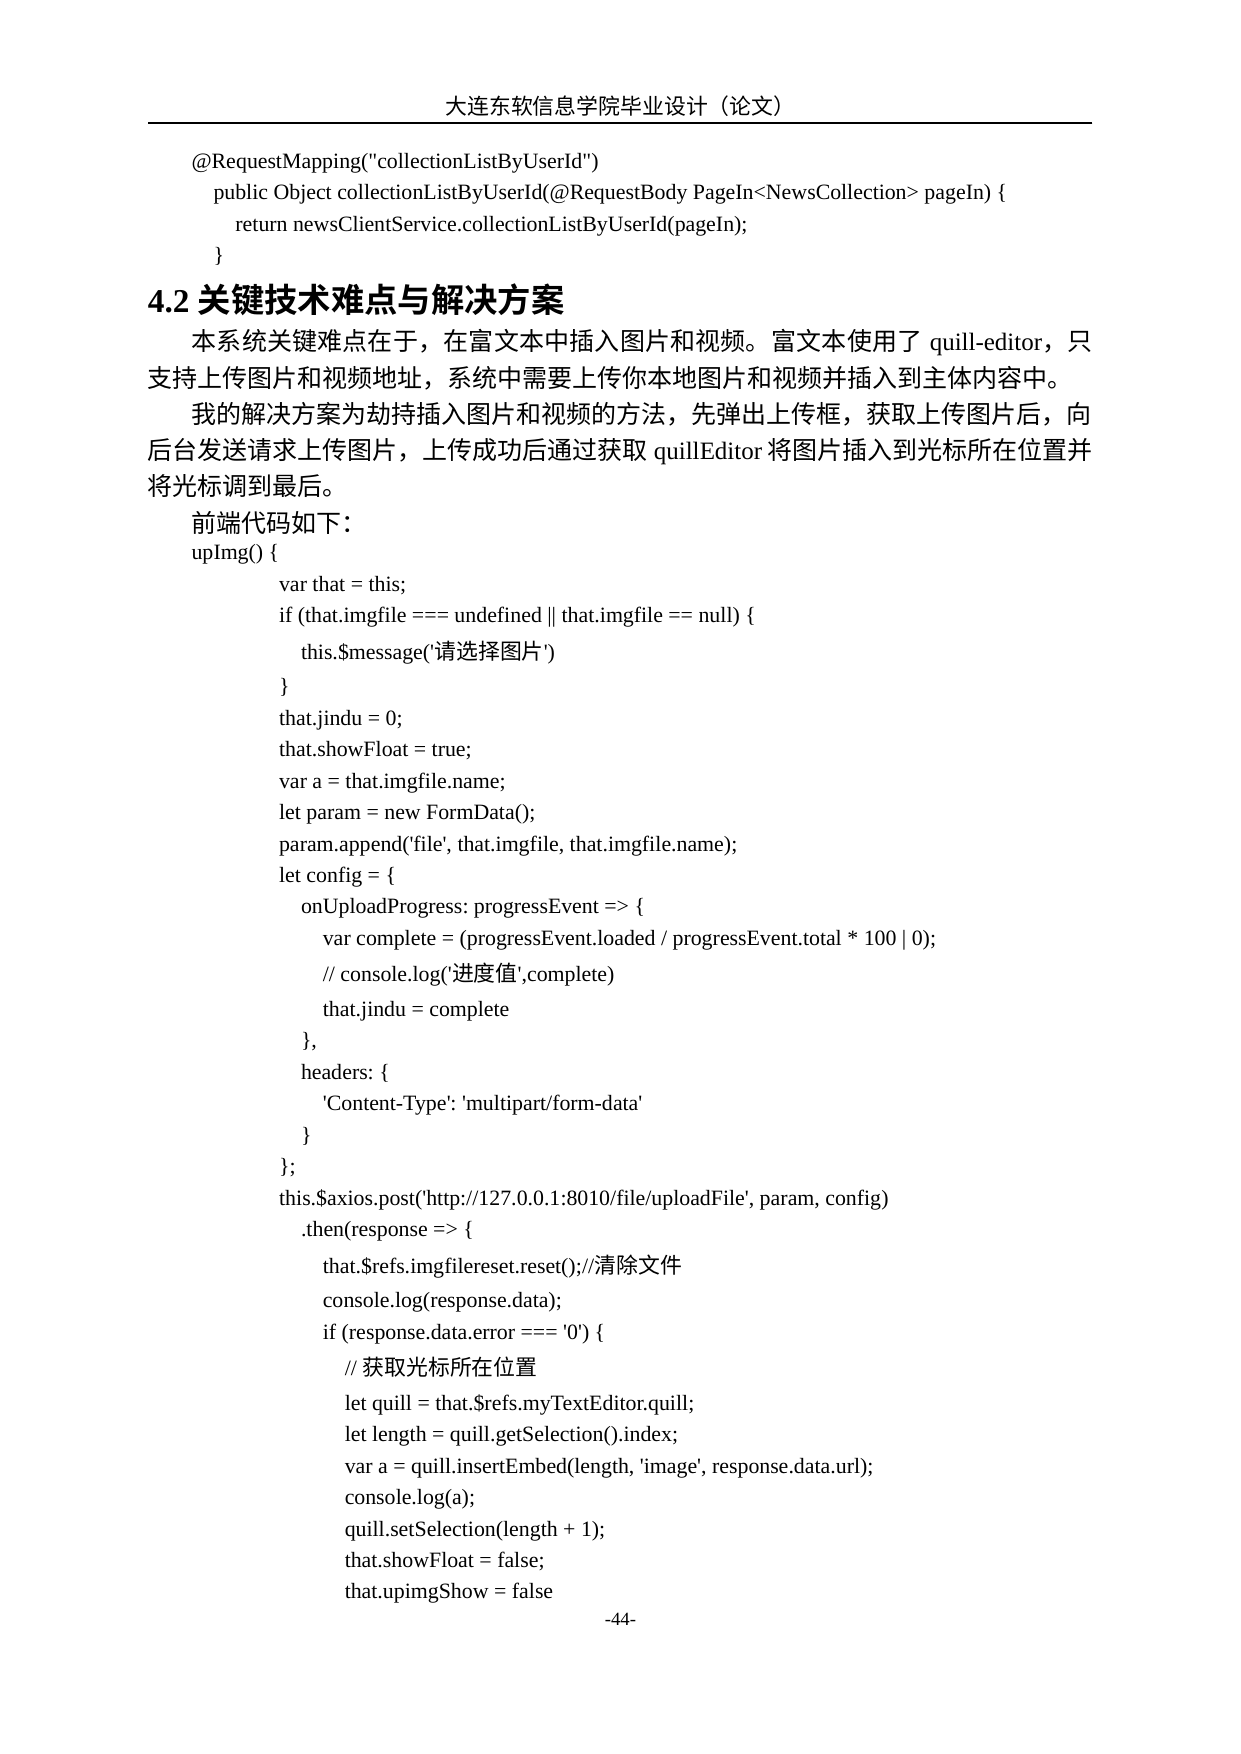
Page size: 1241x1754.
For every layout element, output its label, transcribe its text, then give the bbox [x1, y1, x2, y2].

text .then(response => { [148, 1216, 1092, 1241]
text }; [148, 1153, 1092, 1178]
text public Object collectionListByUserId(@RequestBody PageIn<NewsCollection> pageIn) { [148, 179, 1092, 204]
text that.$refs.imgfilereset.reset();//清除文件 [148, 1248, 1092, 1279]
text this.$message('请选择图片') [148, 634, 1092, 665]
text console.log(a); [148, 1484, 1092, 1509]
text headers: { [148, 1059, 1092, 1084]
text 'Content-Type': 'multipart/form-data' [148, 1090, 1092, 1116]
text if (that.imgfile === undefined || that.imgfile == null) { [148, 602, 1092, 627]
text that.jindu = 0; [148, 705, 1092, 730]
text }, [148, 1027, 1092, 1053]
text let length = quill.getSelection().index; [148, 1421, 1092, 1446]
text quill.setSelection(length + 1); [148, 1516, 1092, 1541]
text var that = this; [148, 571, 1092, 596]
text console.log(response.data); [148, 1287, 1092, 1312]
text return newsClientService.collectionListByUserId(pageIn); [148, 211, 1092, 236]
text if (response.data.error === '0') { [148, 1319, 1092, 1344]
text // console.log('进度值',complete) [148, 956, 1092, 988]
text 本系统关键难点在于，在富文本中插入图片和视频。富文本使用了quill-editor，只支持上传图片和视频地址，系统中需要上传你本地图片和视频并插入到主体内容中。 [148, 322, 1092, 394]
text let param = new FormData(); [148, 799, 1092, 824]
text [148, 148, 1092, 173]
text } [148, 1122, 1092, 1147]
text var complete = (progressEvent.loaded / progressEvent.total * 100 | 0); [148, 925, 1092, 950]
text that.showFloat = true; [148, 736, 1092, 761]
text upImg() { [148, 539, 1092, 564]
text } [148, 673, 1092, 698]
text 我的解决方案为劫持插入图片和视频的方法，先弹出上传框，获取上传图片后，向后台发送请求上传图片，上传成功后通过获取quillEditor将图片插入到光标所在位置并将光标调到最后。 [148, 394, 1092, 503]
text let quill = that.$refs.myTextEditor.quill; [148, 1390, 1092, 1415]
text var a = that.imgfile.name; [148, 768, 1092, 793]
text 前端代码如下： [148, 503, 1092, 539]
text that.upimgShow = false [148, 1578, 1092, 1604]
text let config = { [148, 862, 1092, 887]
text var a = quill.insertEmbed(length, 'image', response.data.url); [148, 1453, 1092, 1478]
text this.$axios.post('http://127.0.0.1:8010/file/uploadFile', param, config) [148, 1185, 1092, 1210]
text param.append('file', that.imgfile, that.imgfile.name); [148, 831, 1092, 856]
text } [148, 242, 1092, 267]
text that.jindu = complete [148, 996, 1092, 1021]
subtitle 4.2 关键技术难点与解决方案 [148, 273, 1092, 322]
text // 获取光标所在位置 [148, 1350, 1092, 1382]
text that.showFloat = false; [148, 1547, 1092, 1572]
text onUploadProgress: progressEvent => { [148, 893, 1092, 919]
